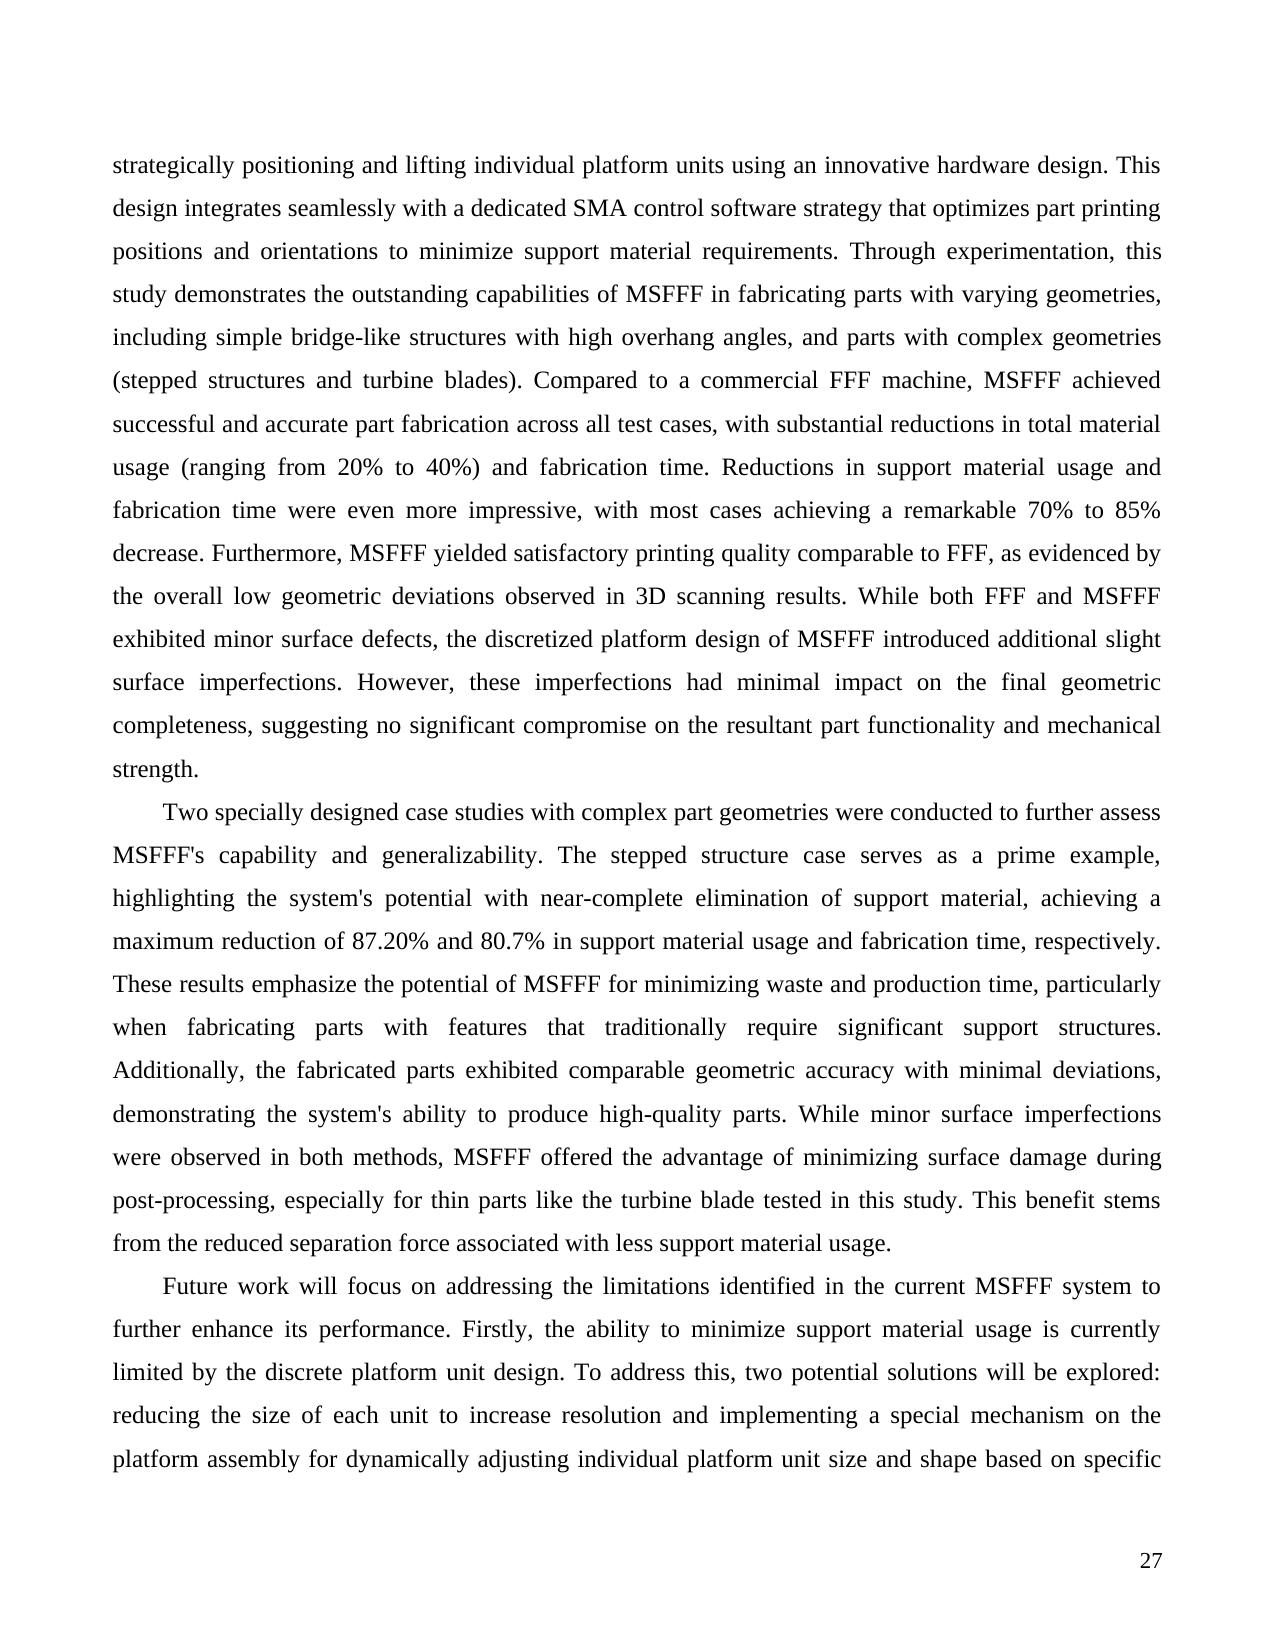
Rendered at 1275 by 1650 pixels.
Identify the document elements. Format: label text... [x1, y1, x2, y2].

text Two specially designed case studies with complex part geometries were conducted to further assess MSFFF's capability and generalizability. The stepped structure case serves as a prime example, highlighting the system's potential with near-complete elimination of support material, achieving a maximum reduction of 87.20% and 80.7% in support material usage and fabrication time, respectively. These results emphasize the potential of MSFFF for minimizing waste and production time, particularly when fabricating parts with features that traditionally require significant support structures. Additionally, the fabricated parts exhibited comparable geometric accuracy with minimal deviations, demonstrating the system's ability to produce high-quality parts. While minor surface imperfections were observed in both methods, MSFFF offered the advantage of minimizing surface damage during post-processing, especially for thin parts like the turbine blade tested in this study. This benefit stems from the reduced separation force associated with less support material usage. [112, 797, 1162, 1257]
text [112, 1271, 1162, 1472]
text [112, 150, 1162, 782]
